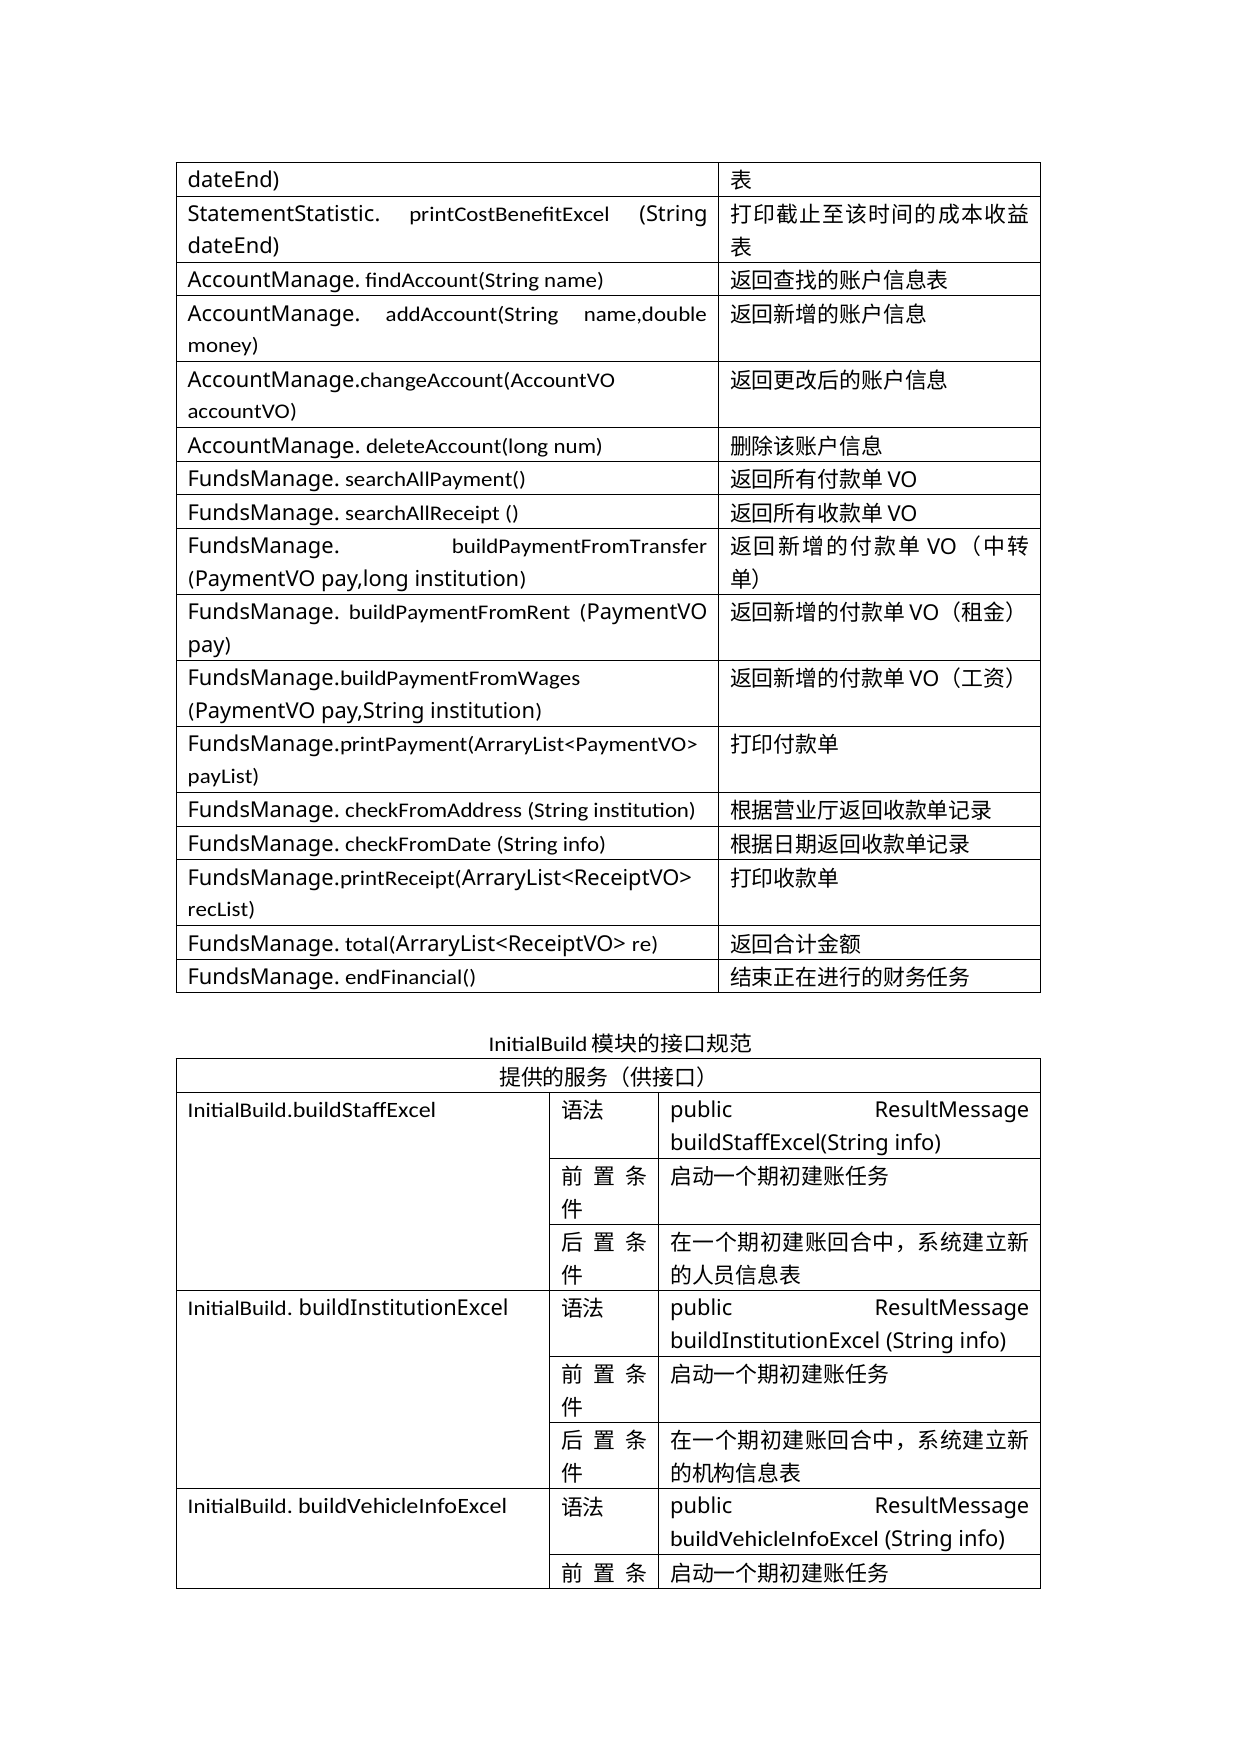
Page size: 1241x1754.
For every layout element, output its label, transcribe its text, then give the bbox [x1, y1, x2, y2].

table_cell 打印截止至该时间的成本收益表 [719, 197, 1040, 262]
table_cell 后置条件 [550, 1423, 658, 1488]
table_cell 打印付款单 [719, 727, 1040, 792]
table_cell 返回所有付款单VO [719, 462, 1040, 494]
table_cell 根据营业厅返回收款单记录 [719, 793, 1040, 826]
table_cell AccountManage. findAccount(String name) [177, 263, 718, 295]
table_cell 返回新增的付款单VO（工资） [719, 661, 1040, 726]
table_cell FundsManage. total(ArraryList<ReceiptVO> re) [177, 926, 718, 959]
table_cell 返回查找的账户信息表 [719, 263, 1040, 295]
table_cell 返回合计金额 [719, 926, 1040, 959]
table_cell public ResultMessage buildVehicleInfoExcel (String info) [659, 1489, 1040, 1554]
text InitialBuild模块的接口规范 [187, 1026, 1053, 1058]
table_cell InitialBuild. buildVehicleInfoExcel [177, 1489, 549, 1588]
table_cell AccountManage.changeAccount(AccountVO accountVO) [177, 362, 718, 427]
table_cell 返回所有收款单VO [719, 495, 1040, 528]
table_cell 启动一个期初建账任务 [659, 1555, 1040, 1588]
table_cell FundsManage. searchAllPayment() [177, 462, 718, 494]
table_cell 在一个期初建账回合中，系统建立新的人员信息表 [659, 1225, 1040, 1290]
table_cell FundsManage. checkFromAddress (String institution) [177, 793, 718, 826]
table_cell AccountManage. deleteAccount(long num) [177, 428, 718, 461]
table_cell 启动一个期初建账任务 [659, 1357, 1040, 1422]
table_cell 在一个期初建账回合中，系统建立新的机构信息表 [659, 1423, 1040, 1488]
table_cell 语法 [550, 1291, 658, 1356]
table_cell FundsManage. buildPaymentFromTransfer (PaymentVO pay,long institution) [177, 529, 718, 594]
table_cell 返回新增的付款单VO（中转单） [719, 529, 1040, 594]
table_cell 结束正在进行的财务任务 [719, 960, 1040, 992]
table_cell 返回新增的付款单VO（租金） [719, 595, 1040, 660]
table_cell 返回更改后的账户信息 [719, 362, 1040, 427]
table_cell FundsManage.buildPaymentFromWages (PaymentVO pay,String institution) [177, 661, 718, 726]
table_cell public ResultMessage buildInstitutionExcel (String info) [659, 1291, 1040, 1356]
table_cell public ResultMessage buildStaffExcel(String info) [659, 1093, 1040, 1158]
table_cell 后置条件 [550, 1225, 658, 1290]
table_cell 前置条件 [550, 1357, 658, 1422]
table_cell 语法 [550, 1093, 658, 1158]
table_cell 增加截止至该时间的成本收益表 [719, 163, 1040, 196]
table_cell FundsManage. searchAllReceipt () [177, 495, 718, 528]
table_cell 删除该账户信息 [719, 428, 1040, 461]
table_header 提供的服务（供接口） [177, 1059, 1040, 1092]
table_cell StatementStatistic. printCostBenefitExcel (String dateEnd) [177, 197, 718, 262]
table_cell 前置条件 [550, 1159, 658, 1224]
table_cell 语法 [550, 1489, 658, 1554]
table_cell FundsManage. checkFromDate (String info) [177, 827, 718, 859]
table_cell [177, 163, 718, 196]
table_cell FundsManage.printPayment(ArraryList<PaymentVO> payList) [177, 727, 718, 792]
table_cell InitialBuild.buildStaffExcel [177, 1093, 549, 1290]
table_cell 前置条件 [550, 1555, 658, 1588]
table_cell 返回新增的账户信息 [719, 296, 1040, 361]
table_cell FundsManage. endFinancial() [177, 960, 718, 992]
table_cell 根据日期返回收款单记录 [719, 827, 1040, 859]
table_cell FundsManage. buildPaymentFromRent (PaymentVO pay) [177, 595, 718, 660]
table_cell InitialBuild. buildInstitutionExcel [177, 1291, 549, 1488]
table_cell AccountManage. addAccount(String name,double money) [177, 296, 718, 361]
table_cell 启动一个期初建账任务 [659, 1159, 1040, 1224]
table_cell FundsManage.printReceipt(ArraryList<ReceiptVO> recList) [177, 860, 718, 925]
table_cell 打印收款单 [719, 860, 1040, 925]
